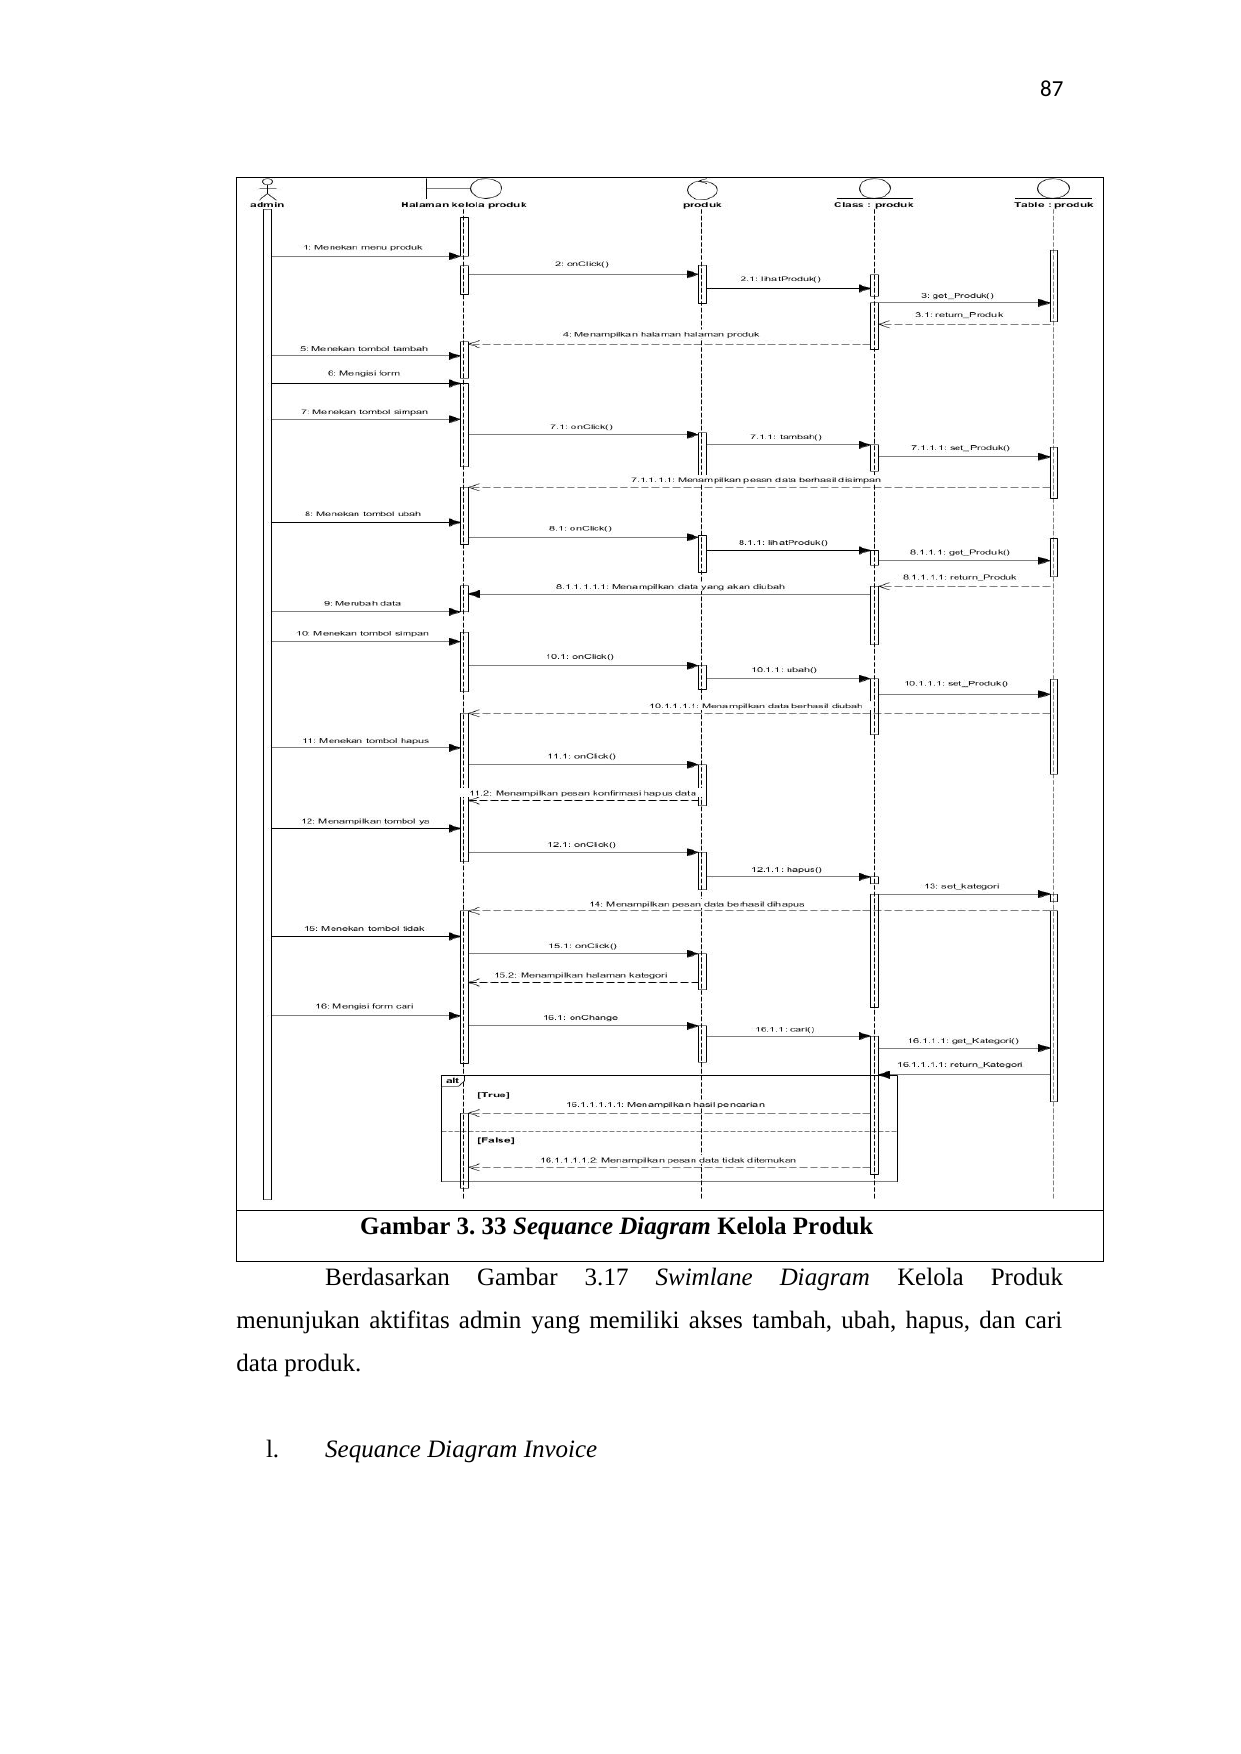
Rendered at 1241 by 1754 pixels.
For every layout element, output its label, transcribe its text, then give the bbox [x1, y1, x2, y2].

table_header [237, 178, 1103, 1210]
list Sequance Diagram Invoice [266, 1434, 1063, 1463]
table_cell Gambar 3. 33 Sequance Diagram Kelola Produk [237, 1211, 1103, 1261]
text Berdasarkan Gambar 3.17 Swimlane Diagram Kelola Produk menunjukan aktifitas admin yang memiliki akses tambah, ubah, hapus, dan cari data produk. [236, 1262, 1063, 1377]
